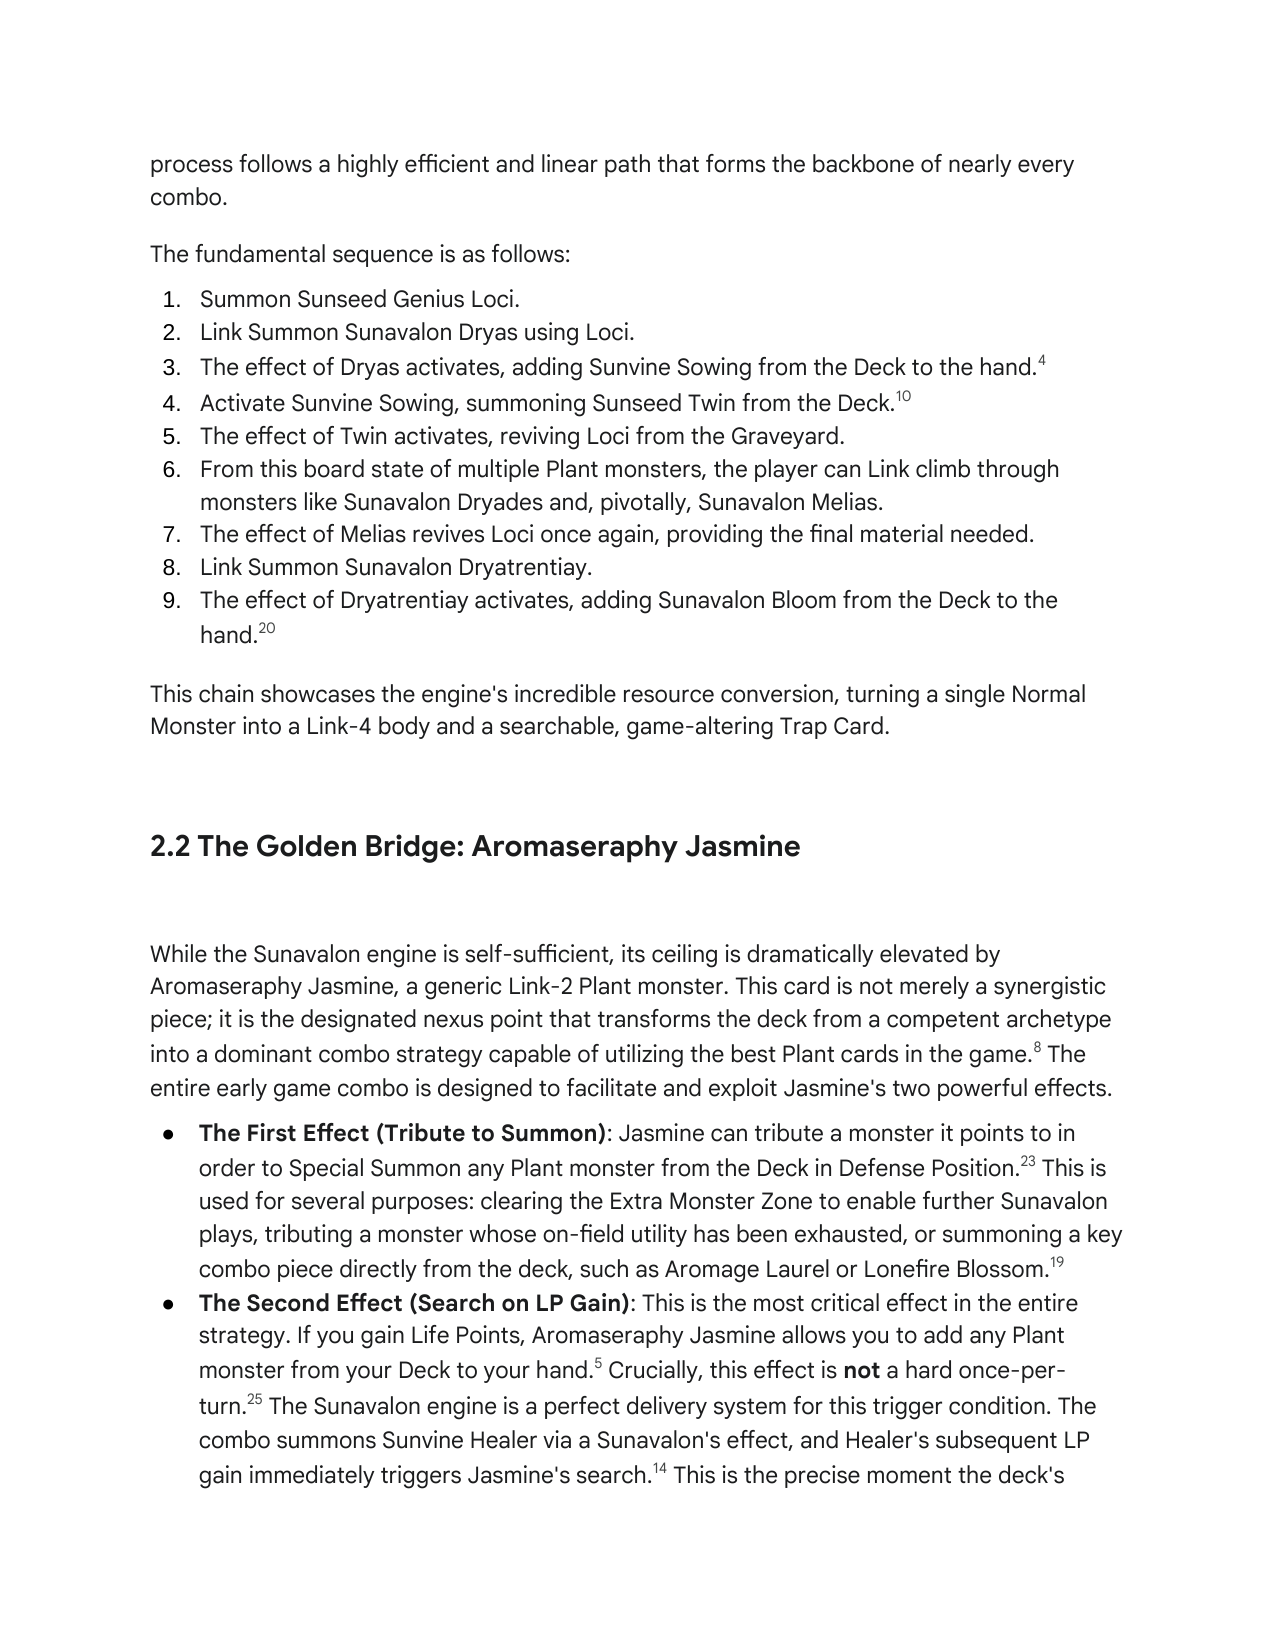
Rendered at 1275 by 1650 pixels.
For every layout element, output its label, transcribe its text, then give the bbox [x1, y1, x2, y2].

list The effect of Melias revives Loci once again, providing the final material needed. [162, 521, 1125, 549]
text This chain showcases the engine's incredible resource conversion, turning a single Normal Monster into a Link-4 body and a searchable, game-altering Trap Card. [150, 680, 1125, 741]
list Activate Sunvine Sowing, summoning Sunseed Twin from the Deck.10 [162, 387, 1125, 418]
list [161, 1289, 1125, 1490]
list The First Effect (Tribute to Summon): Jasmine can tribute a monster it points to in order to Special Summon any Plant monster from the Deck in Defense Position.23 This is used for several purposes: clearing the Extra Monster Zone to enable further Sunavalon plays, tributing a monster whose on-field utility has been exhausted, or summoning a key combo piece directly from the deck, such as Aromage Laurel or Lonefire Blossom.19 [161, 1119, 1125, 1284]
text While the Sunavalon engine is self-sufficient, its ceiling is dramatically elevated by Aromaseraphy Jasmine, a generic Link-2 Plant monster. This card is not merely a synergistic piece; it is the designated nexus point that transforms the deck from a competent archetype into a dominant combo strategy capable of utilizing the best Plant cards in the game.8 The entire early game combo is designed to facilitate and exploit Jasmine's two powerful effects. [150, 940, 1125, 1102]
subtitle 2.2 The Golden Bridge: Aromaseraphy Jasmine [150, 828, 1125, 864]
list From this board state of multiple Plant monsters, the player can Link climb through monsters like Sunavalon Dryades and, pivotally, Sunavalon Melias. [162, 455, 1125, 517]
list Summon Sunseed Genius Loci. [162, 286, 1125, 314]
list The effect of Dryas activates, adding Sunvine Sowing from the Deck to the hand.4 [162, 351, 1125, 382]
list Link Summon Sunavalon Dryatrentiay. [162, 553, 1125, 582]
list The effect of Dryatrentiay activates, adding Sunavalon Bloom from the Deck to the hand.20 [162, 586, 1125, 651]
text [150, 150, 1125, 211]
text The fundamental sequence is as follows: [150, 240, 1125, 269]
list The effect of Twin activates, reviving Loci from the Graveyard. [162, 422, 1125, 451]
list Link Summon Sunavalon Dryas using Loci. [162, 318, 1125, 347]
